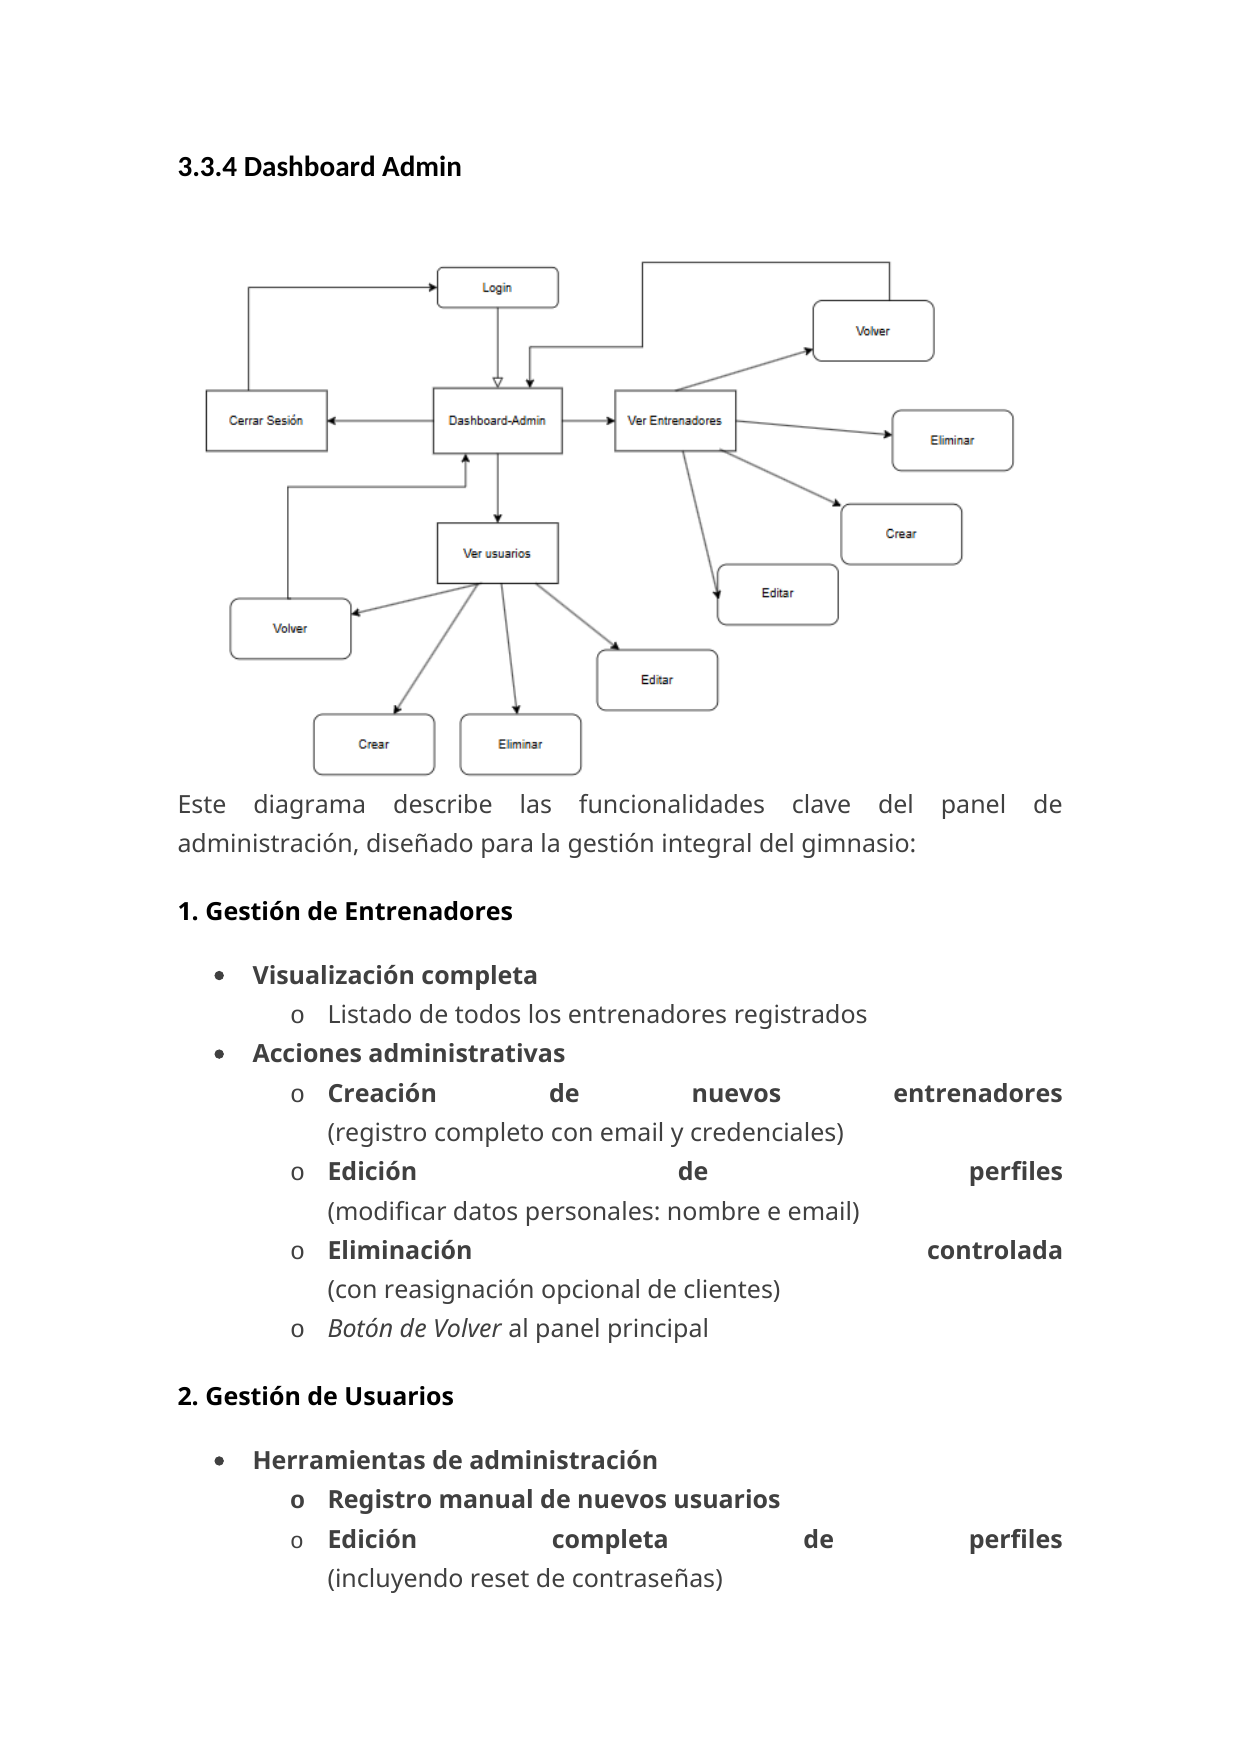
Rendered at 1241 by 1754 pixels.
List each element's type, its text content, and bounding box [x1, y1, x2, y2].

list Creación de nuevos entrenadores (registro completo con email y credenciales) [290, 1075, 1063, 1149]
subtitle 3.3.4 Dashboard Admin [177, 148, 1063, 183]
list Eliminación controlada (con reasignación opcional de clientes) [290, 1232, 1063, 1306]
list Listado de todos los entrenadores registrados [290, 997, 1063, 1031]
list Registro manual de nuevos usuarios [290, 1482, 1063, 1516]
list Edición de perfiles (modificar datos personales: nombre e email) [290, 1154, 1063, 1227]
list Visualización completa [215, 958, 1063, 992]
list Herramientas de administración [215, 1443, 1063, 1477]
subtitle 2. Gestión de Usuarios [177, 1379, 1063, 1413]
list Edición completa de perfiles (incluyendo reset de contraseñas) [290, 1522, 1063, 1595]
text Este diagrama describe las funcionalidades clave del panel de administración, diseñado para la gestión integral del gimnasio: [177, 787, 1063, 860]
list Acciones administrativas [215, 1036, 1063, 1070]
picture [177, 251, 1040, 783]
subtitle 1. Gestión de Entrenadores [177, 893, 1063, 927]
list Botón de Volver al panel principal [290, 1311, 1063, 1345]
